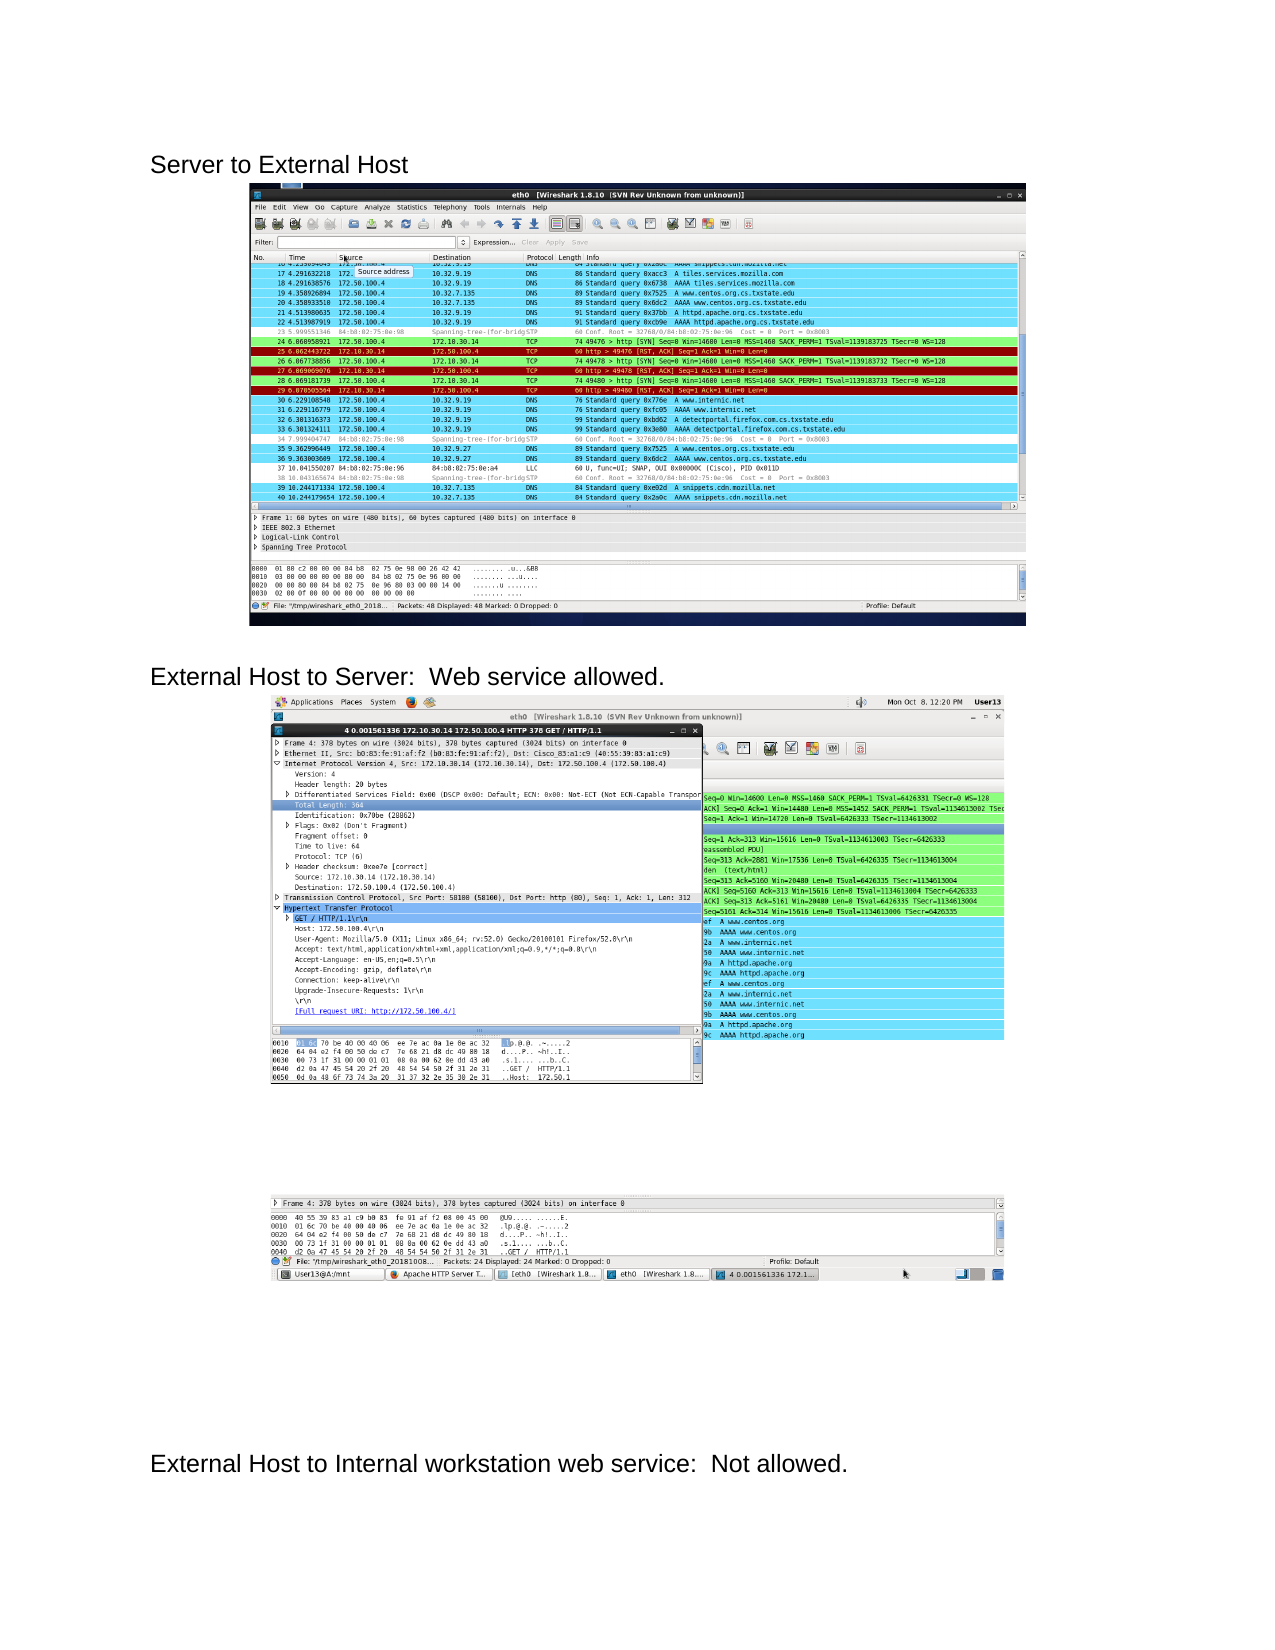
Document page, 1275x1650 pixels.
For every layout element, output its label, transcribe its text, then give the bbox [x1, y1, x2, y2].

text External Host to Server: Web service allowed. [150, 662, 1125, 691]
picture [270, 695, 1005, 1281]
text External Host to Internal workstation web service: Not allowed. [150, 1449, 1125, 1478]
picture [249, 183, 1026, 626]
text Server to External Host [150, 150, 1125, 179]
